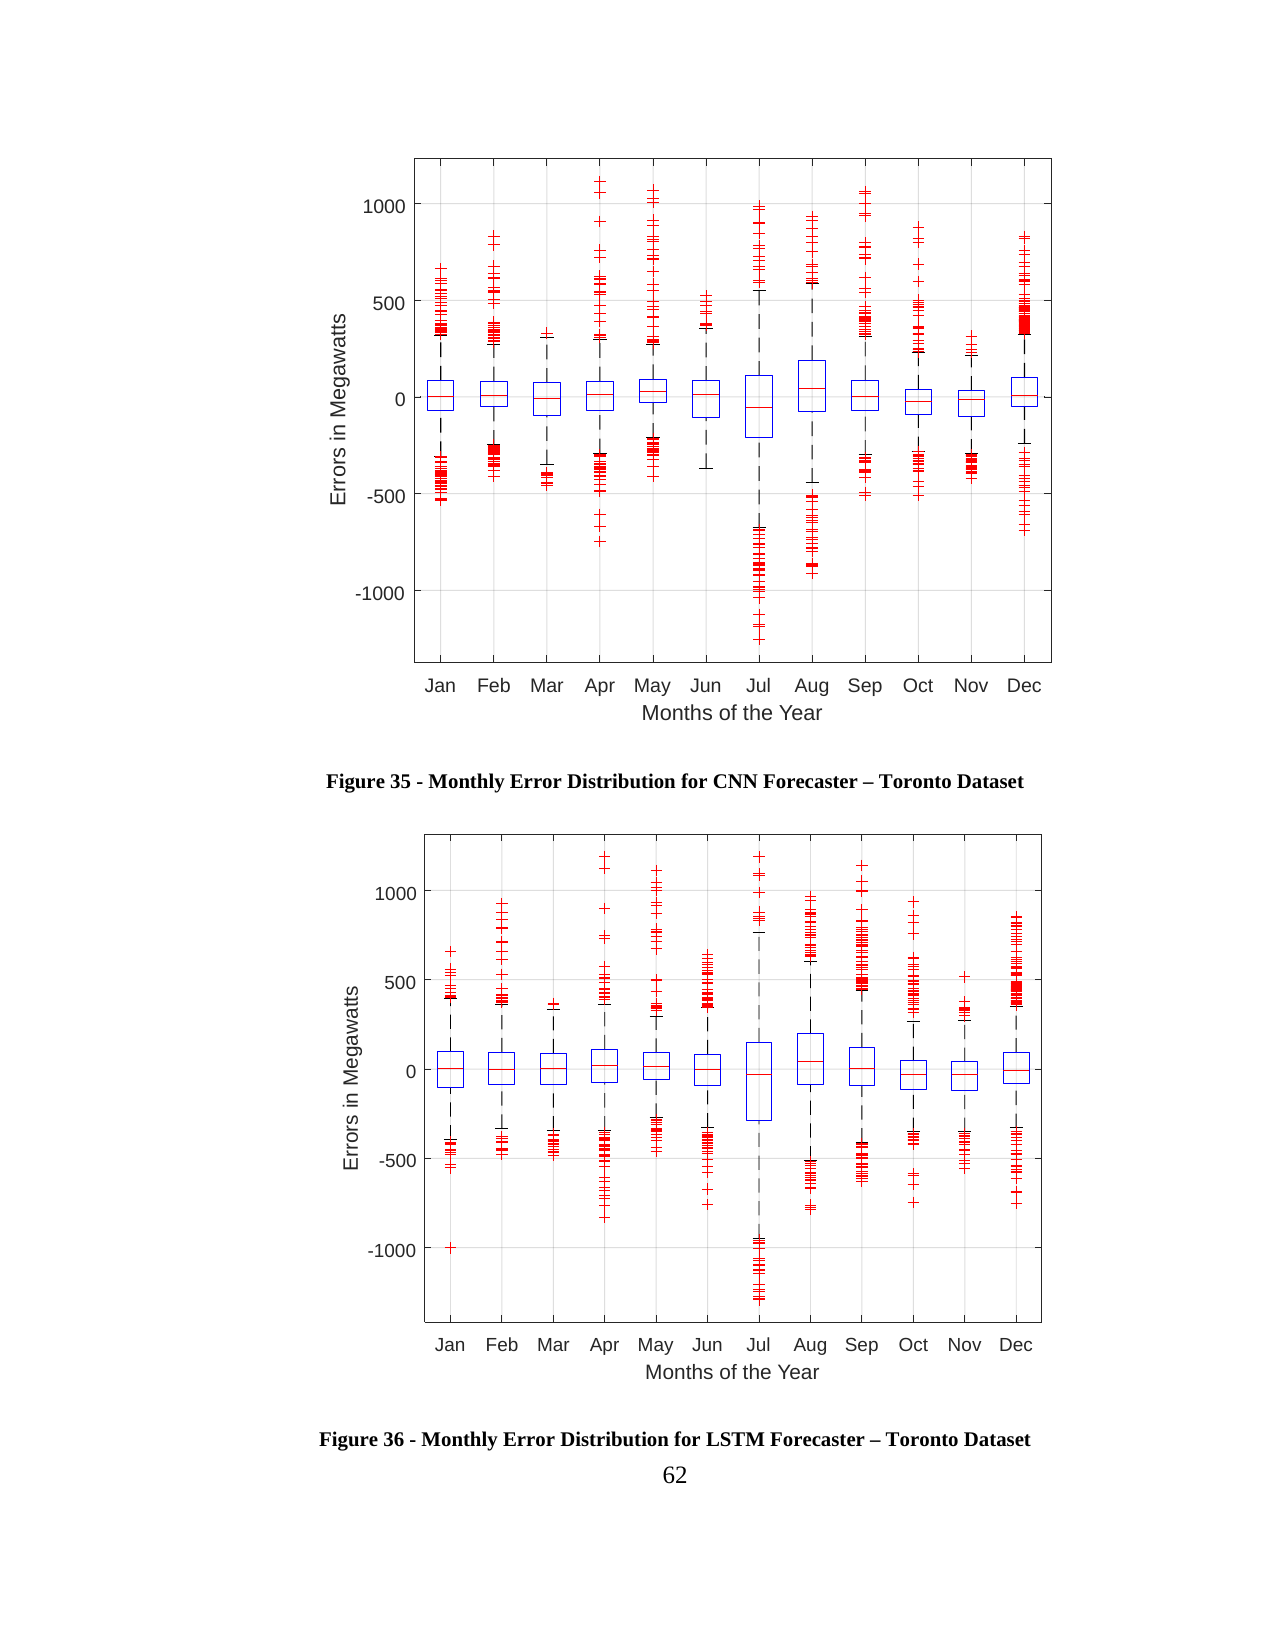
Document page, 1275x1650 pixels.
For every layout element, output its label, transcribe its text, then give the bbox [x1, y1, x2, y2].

text Figure 36 - Monthly Error Distribution for LSTM Forecaster – Toronto Dataset [225, 1427, 1125, 1451]
text Figure 35 - Monthly Error Distribution for CNN Forecaster – Toronto Dataset [225, 769, 1125, 793]
